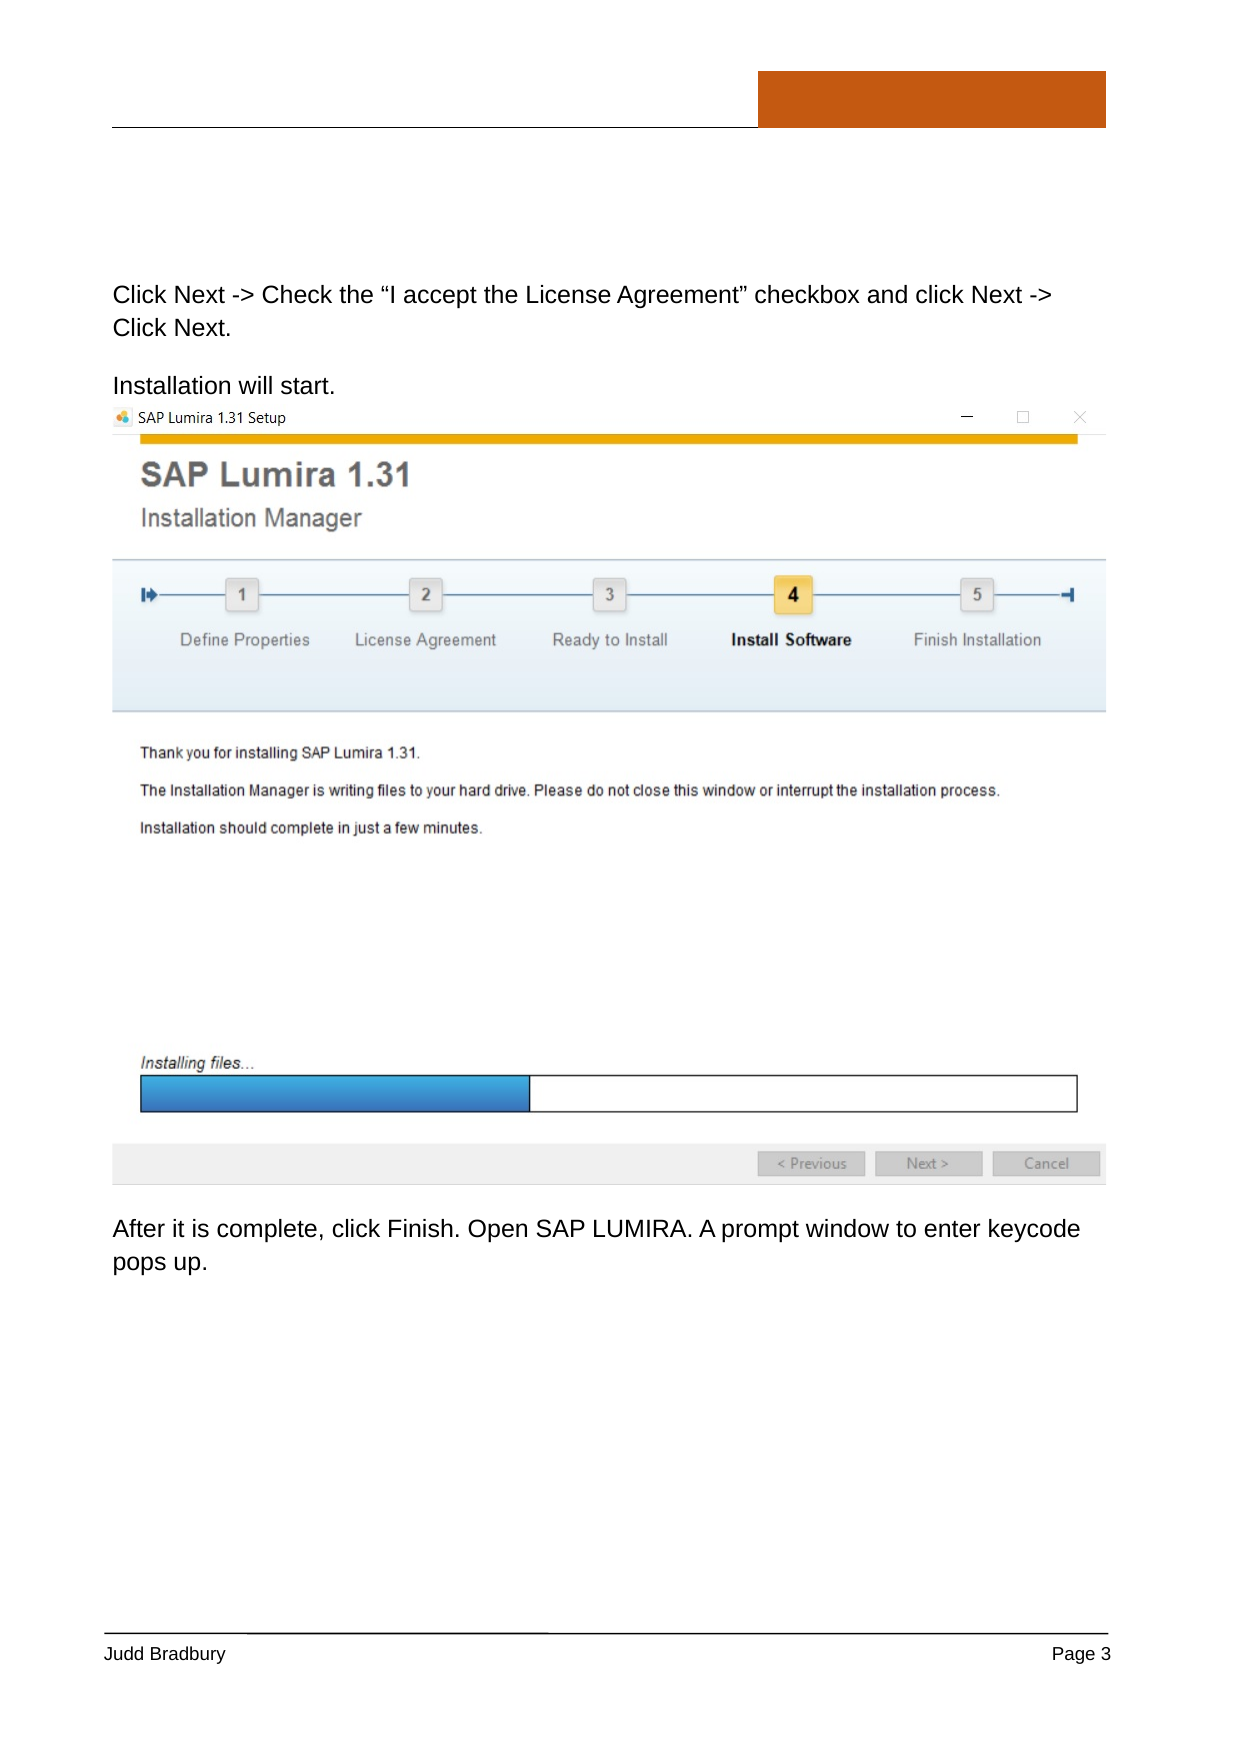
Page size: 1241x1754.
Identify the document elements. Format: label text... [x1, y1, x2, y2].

list Installation will start. [112, 371, 1106, 404]
list Click Next -> Check the “I accept the License Agreement” checkbox and click Next -> Click Next. [112, 247, 1106, 342]
picture [112, 404, 1107, 1185]
list After it is complete, click Finish. Open SAP LUMIRA. A prompt window to enter keycode pops up. [112, 1213, 1106, 1275]
